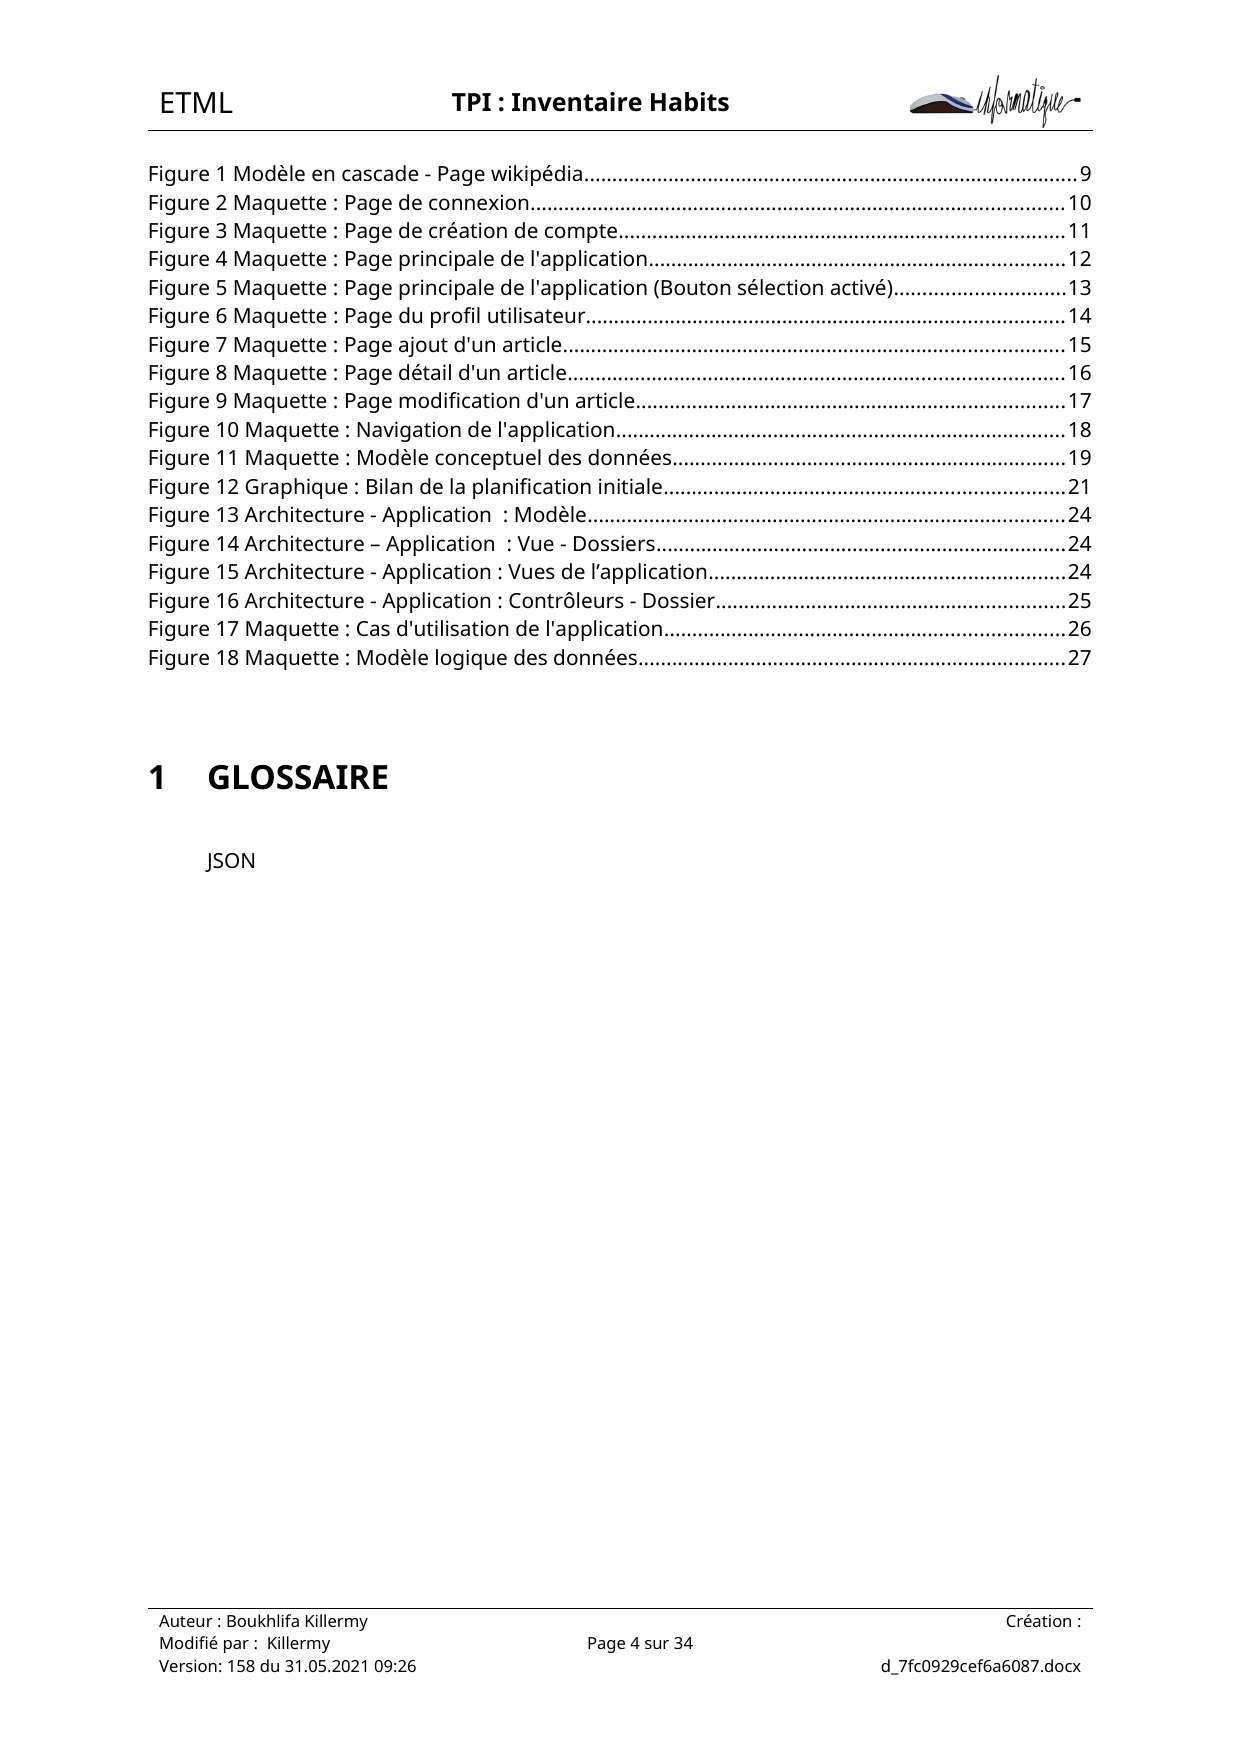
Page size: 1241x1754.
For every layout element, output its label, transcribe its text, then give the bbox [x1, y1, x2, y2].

text JSON [207, 847, 1092, 875]
text Figure 17 Maquette : Cas d'utilisation de l'application 26 [148, 614, 1092, 643]
text Figure 6 Maquette : Page du profil utilisateur 14 [148, 301, 1092, 330]
text Figure 16 Architecture - Application : Contrôleurs - Dossier 25 [148, 586, 1092, 614]
text Figure 5 Maquette : Page principale de l'application (Bouton sélection activé) 13 [148, 273, 1092, 301]
subtitle Glossaire [148, 754, 1092, 799]
text Figure 15 Architecture - Application : Vues de l’application 24 [148, 557, 1092, 586]
text Figure 4 Maquette : Page principale de l'application 12 [148, 244, 1092, 273]
text Figure 9 Maquette : Page modification d'un article 17 [148, 387, 1092, 415]
text Figure 10 Maquette : Navigation de l'application 18 [148, 415, 1092, 443]
text Figure 2 Maquette : Page de connexion 10 [148, 188, 1092, 216]
text Figure 12 Graphique : Bilan de la planification initiale 21 [148, 472, 1092, 500]
text Figure 8 Maquette : Page détail d'un article 16 [148, 358, 1092, 387]
text Figure 18 Maquette : Modèle logique des données 27 [148, 643, 1092, 671]
text Figure 3 Maquette : Page de création de compte 11 [148, 216, 1092, 244]
picture [909, 75, 1082, 128]
text Figure 14 Architecture – Application : Vue - Dossiers 24 [148, 529, 1092, 557]
text Figure 7 Maquette : Page ajout d'un article 15 [148, 330, 1092, 358]
text Figure 1 Modèle en cascade - Page wikipédia 9 [148, 159, 1092, 188]
text Figure 13 Architecture - Application : Modèle 24 [148, 500, 1092, 529]
text Figure 11 Maquette : Modèle conceptuel des données 19 [148, 443, 1092, 472]
